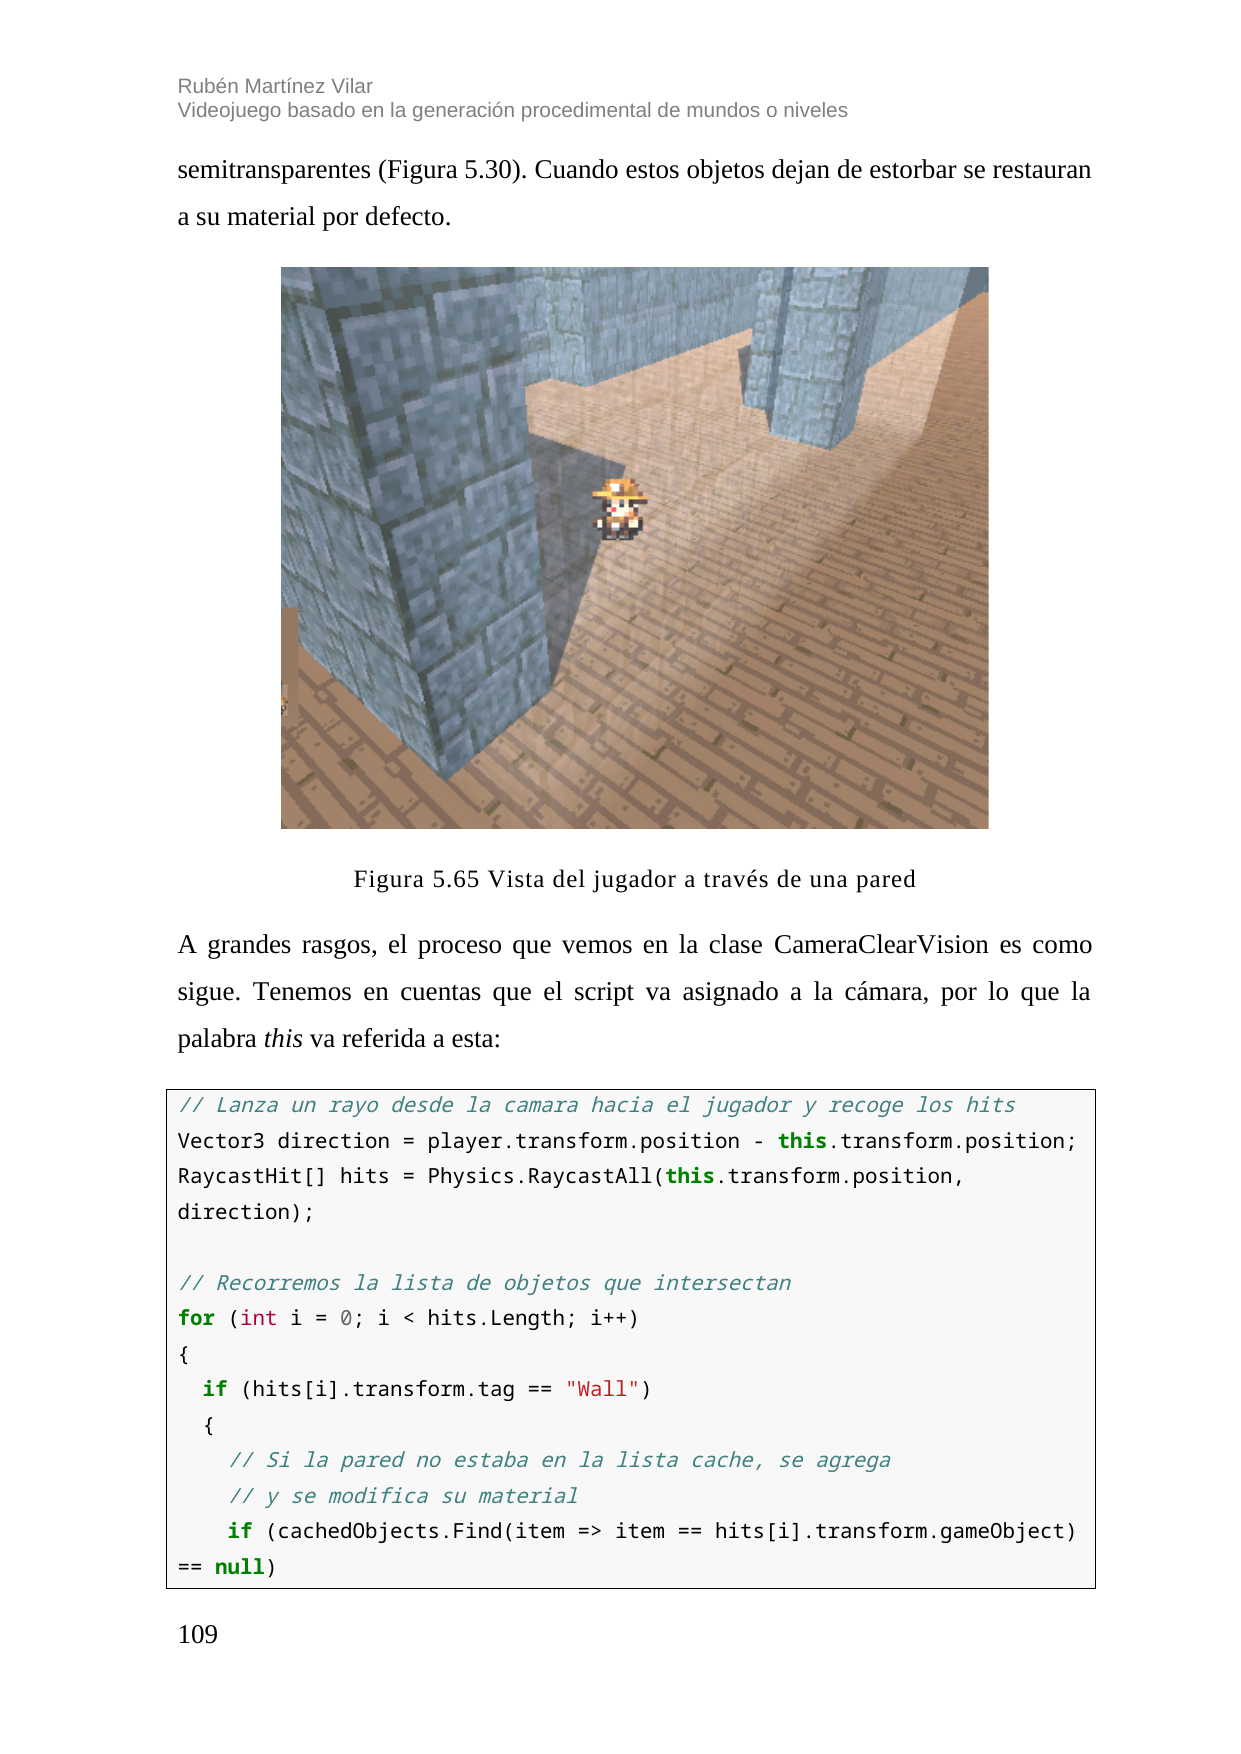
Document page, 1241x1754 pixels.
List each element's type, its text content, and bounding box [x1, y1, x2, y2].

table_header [167, 1090, 1095, 1588]
picture [281, 267, 989, 829]
text A grandes rasgos, el proceso que vemos en la clase CameraClearVision es como sigue. Tenemos en cuentas que el script va asignado a la cámara, por lo que la palabra this va referida a esta: [177, 928, 1092, 1053]
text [177, 153, 1092, 231]
